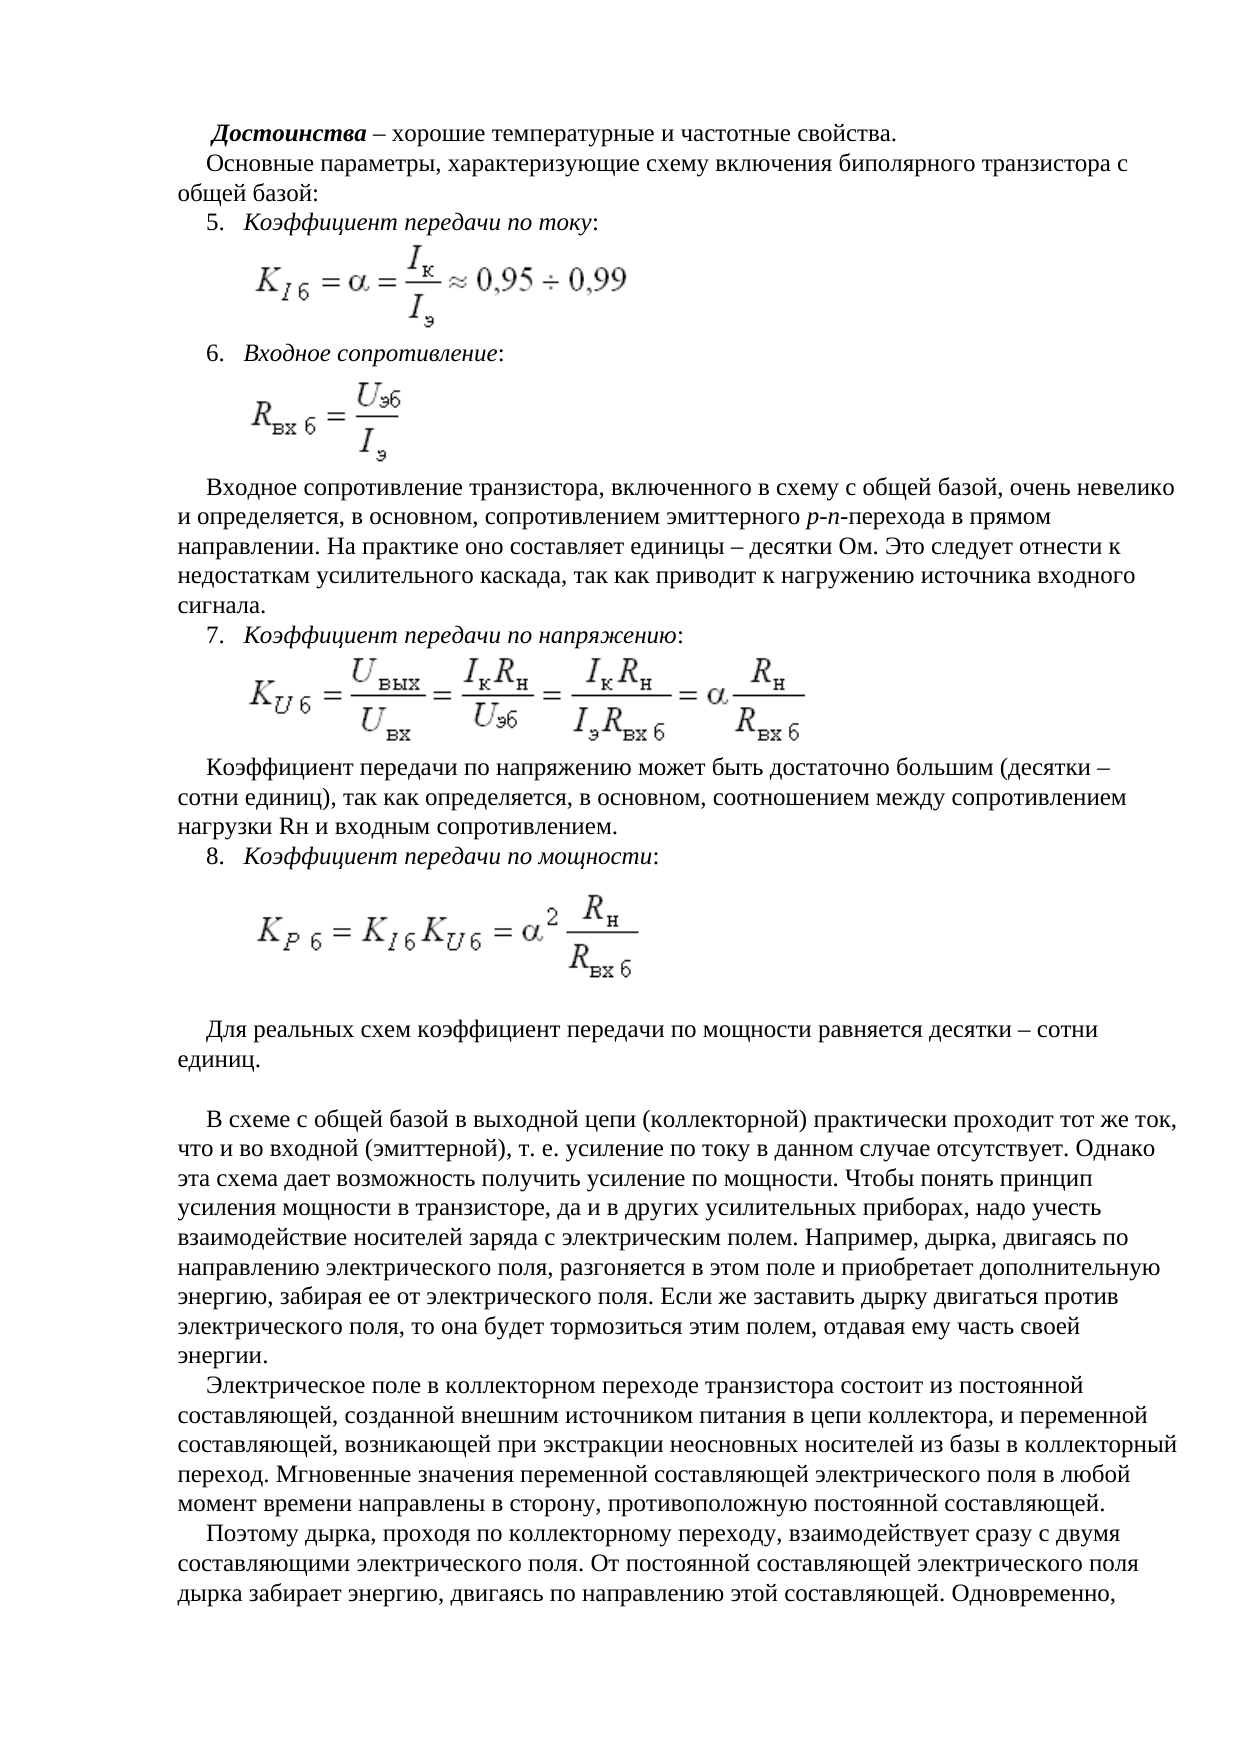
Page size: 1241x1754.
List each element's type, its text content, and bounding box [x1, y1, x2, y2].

text Коэффициент передачи по напряжению может быть достаточно большим (десятки – сотни единиц), так как определяется, в основном, соотношением между сопротивлением нагрузки Rн и входным сопротивлением. [177, 752, 1178, 840]
list Коэффициент передачи по напряжению: [206, 620, 1178, 649]
text Электрическое поле в коллекторном переходе транзистора состоит из постоянной составляющей, созданной внешним источником питания в цепи коллектора, и переменной составляющей, возникающей при экстракции неосновных носителей из базы в коллекторный переход. Мгновенные значения переменной составляющей электрического поля в любой момент времени направлены в сторону, противоположную постоянной составляющей. [177, 1370, 1178, 1517]
text Основные параметры, характеризующие схему включения биполярного транзистора с общей базой: [177, 148, 1178, 206]
list Входное сопротивление: [206, 338, 1178, 367]
text Входное сопротивление транзистора, включенного в схему с общей базой, очень невелико и определяется, в основном, сопротивлением эмиттерного p-n-перехода в прямом направлении. На практике оно составляет единицы – десятки Ом. Это следует отнести к недостаткам усилительного каскада, так как приводит к нагружению источника входного сигнала. [177, 472, 1178, 619]
picture [243, 237, 645, 337]
list Коэффициент передачи по мощности: [206, 841, 1178, 870]
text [177, 1518, 1178, 1606]
text Достоинства – хорошие температурные и частотные свойства. [177, 118, 1178, 147]
text В схеме с общей базой в выходной цепи (коллекторной) практически проходит тот же ток, что и во входной (эмиттерной), т. е. усиление по току в данном случае отсутствует. Однако эта схема дает возможность получить усиление по мощности. Чтобы понять принцип усиления мощности в транзисторе, да и в других усилительных приборах, надо учесть взаимодействие носителей заряда с электрическим полем. Например, дырка, двигаясь по направлению электрического поля, разгоняется в этом поле и приобретает дополнительную энергию, забирая ее от электрического поля. Если же заставить дырку двигаться против электрического поля, то она будет тормозиться этим полем, отдавая ему часть своей энергии. [177, 1104, 1178, 1369]
picture [243, 871, 670, 1014]
text Для реальных схем коэффициент передачи по мощности равняется десятки – сотни единиц. [177, 1014, 1178, 1073]
picture [243, 367, 416, 471]
picture [243, 649, 813, 752]
list Коэффициент передачи по току: [206, 207, 1178, 236]
